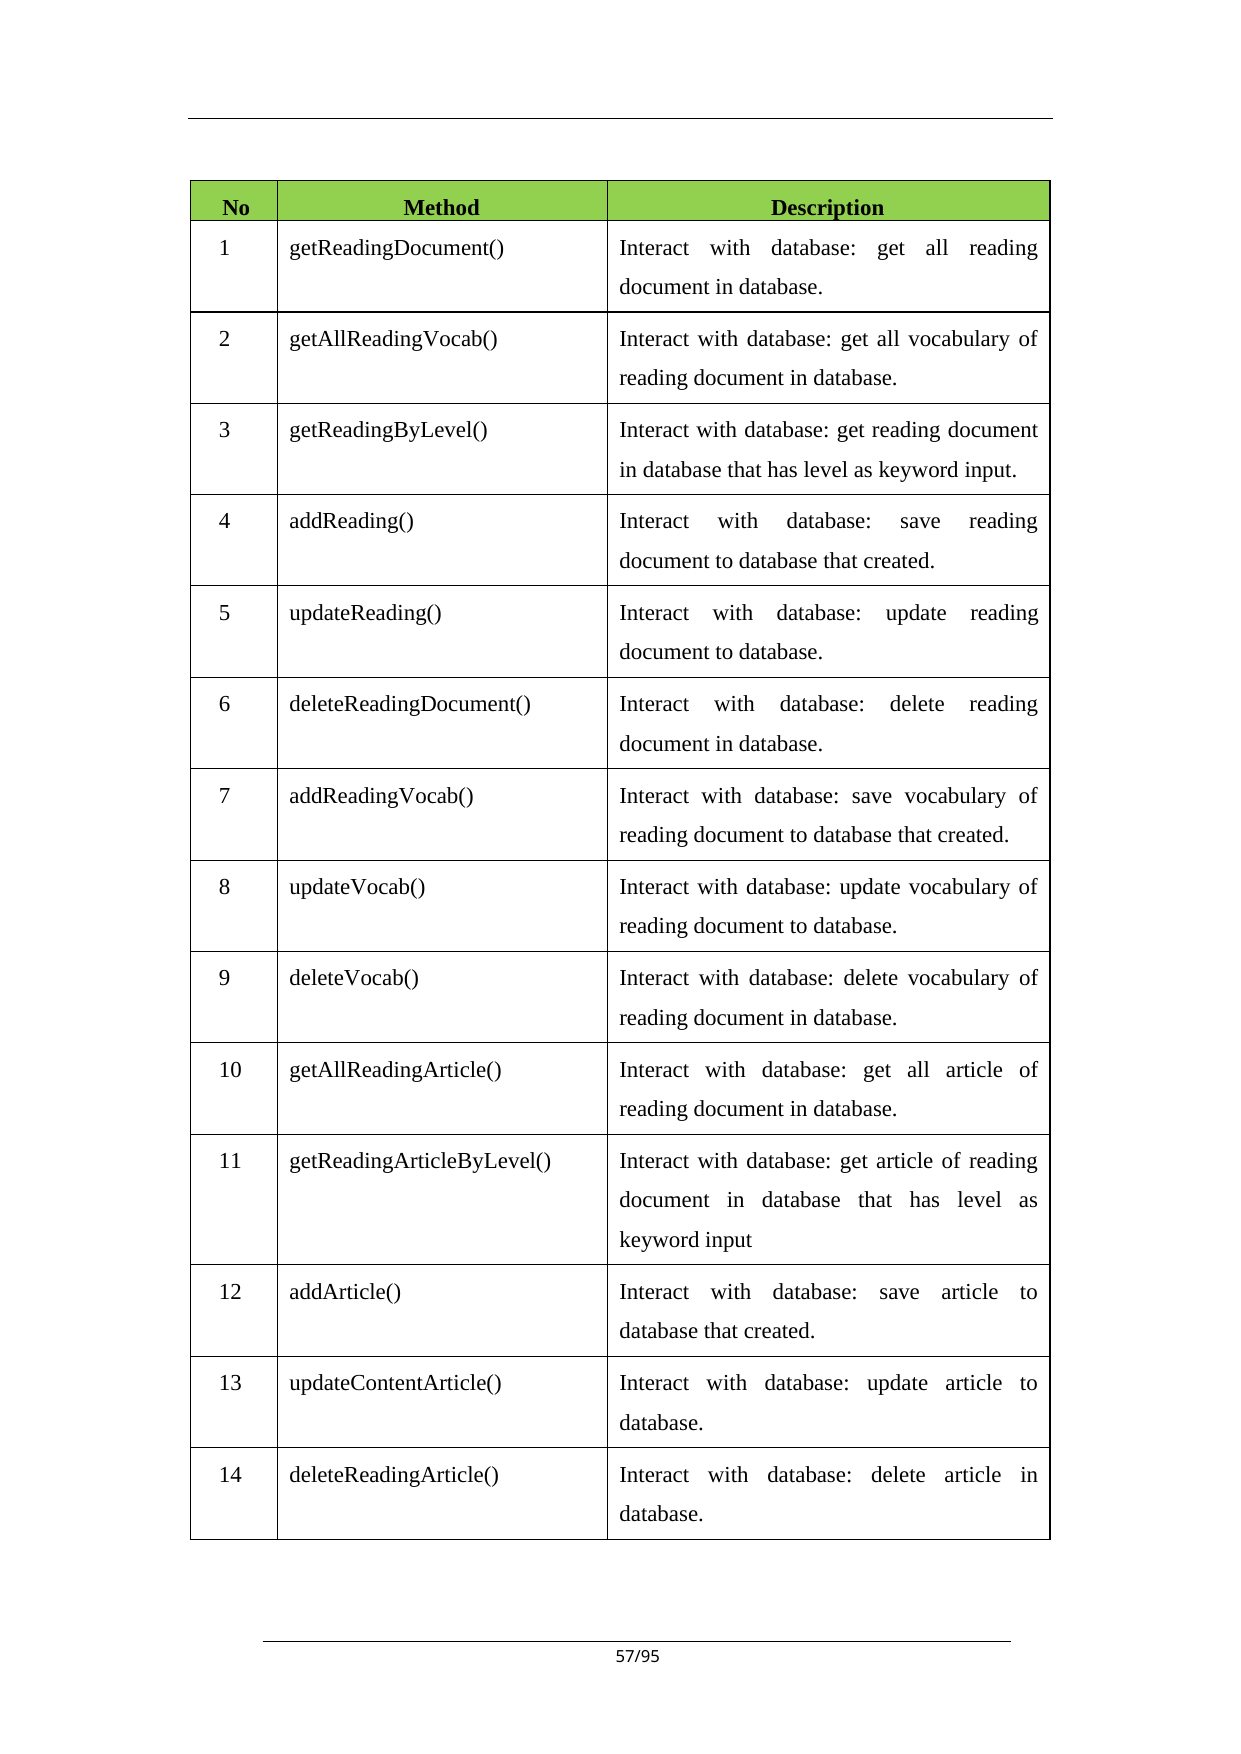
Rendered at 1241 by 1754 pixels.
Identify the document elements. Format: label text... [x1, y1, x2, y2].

table_cell Interact with database: get reading document in database that has level as keyword input. [608, 404, 1049, 494]
table_cell 1 [191, 221, 277, 311]
table_cell 11 [191, 1135, 277, 1264]
table_cell Interact with database: get article of reading document in database that has level as keyword input [608, 1135, 1049, 1264]
table_cell deleteReadingDocument() [278, 678, 607, 768]
table_cell Interact with database: save reading document to database that created. [608, 495, 1049, 585]
table_cell addArticle() [278, 1265, 607, 1356]
table_cell 8 [191, 861, 277, 951]
table_cell Interact with database: delete reading document in database. [608, 678, 1049, 768]
table_header Method [278, 181, 607, 220]
table_cell Interact with database: get all reading document in database. [608, 221, 1049, 311]
table_cell addReadingVocab() [278, 769, 607, 859]
table_cell updateVocab() [278, 861, 607, 951]
table_cell 3 [191, 404, 277, 494]
table_cell getReadingArticleByLevel() [278, 1135, 607, 1264]
table_header Description [608, 181, 1049, 220]
table_header No [191, 181, 277, 220]
table_cell Interact with database: save vocabulary of reading document to database that created. [608, 769, 1049, 859]
table_cell updateContentArticle() [278, 1357, 607, 1447]
table_cell deleteVocab() [278, 952, 607, 1042]
table_cell getAllReadingVocab() [278, 313, 607, 403]
table_cell Interact with database: get all article of reading document in database. [608, 1043, 1049, 1133]
table_cell getReadingByLevel() [278, 404, 607, 494]
table_cell Interact with database: update reading document to database. [608, 586, 1049, 677]
table_cell 9 [191, 952, 277, 1042]
table_cell 13 [191, 1357, 277, 1447]
table_cell 4 [191, 495, 277, 585]
table_cell getAllReadingArticle() [278, 1043, 607, 1133]
table_cell Interact with database: update article to database. [608, 1357, 1049, 1447]
table_cell addReading() [278, 495, 607, 585]
table_cell getReadingDocument() [278, 221, 607, 311]
table_cell deleteReadingArticle() [278, 1448, 607, 1538]
table_cell 10 [191, 1043, 277, 1133]
table_cell 7 [191, 769, 277, 859]
table_cell 5 [191, 586, 277, 677]
table_cell 6 [191, 678, 277, 768]
table_cell Interact with database: update vocabulary of reading document to database. [608, 861, 1049, 951]
table_cell 14 [191, 1448, 277, 1538]
table_cell Interact with database: delete vocabulary of reading document in database. [608, 952, 1049, 1042]
table_cell 12 [191, 1265, 277, 1356]
table_cell updateReading() [278, 586, 607, 677]
table_cell Interact with database: get all vocabulary of reading document in database. [608, 313, 1049, 403]
table_cell 2 [191, 313, 277, 403]
table_cell Interact with database: delete article in database. [608, 1448, 1049, 1538]
table_cell Interact with database: save article to database that created. [608, 1265, 1049, 1356]
